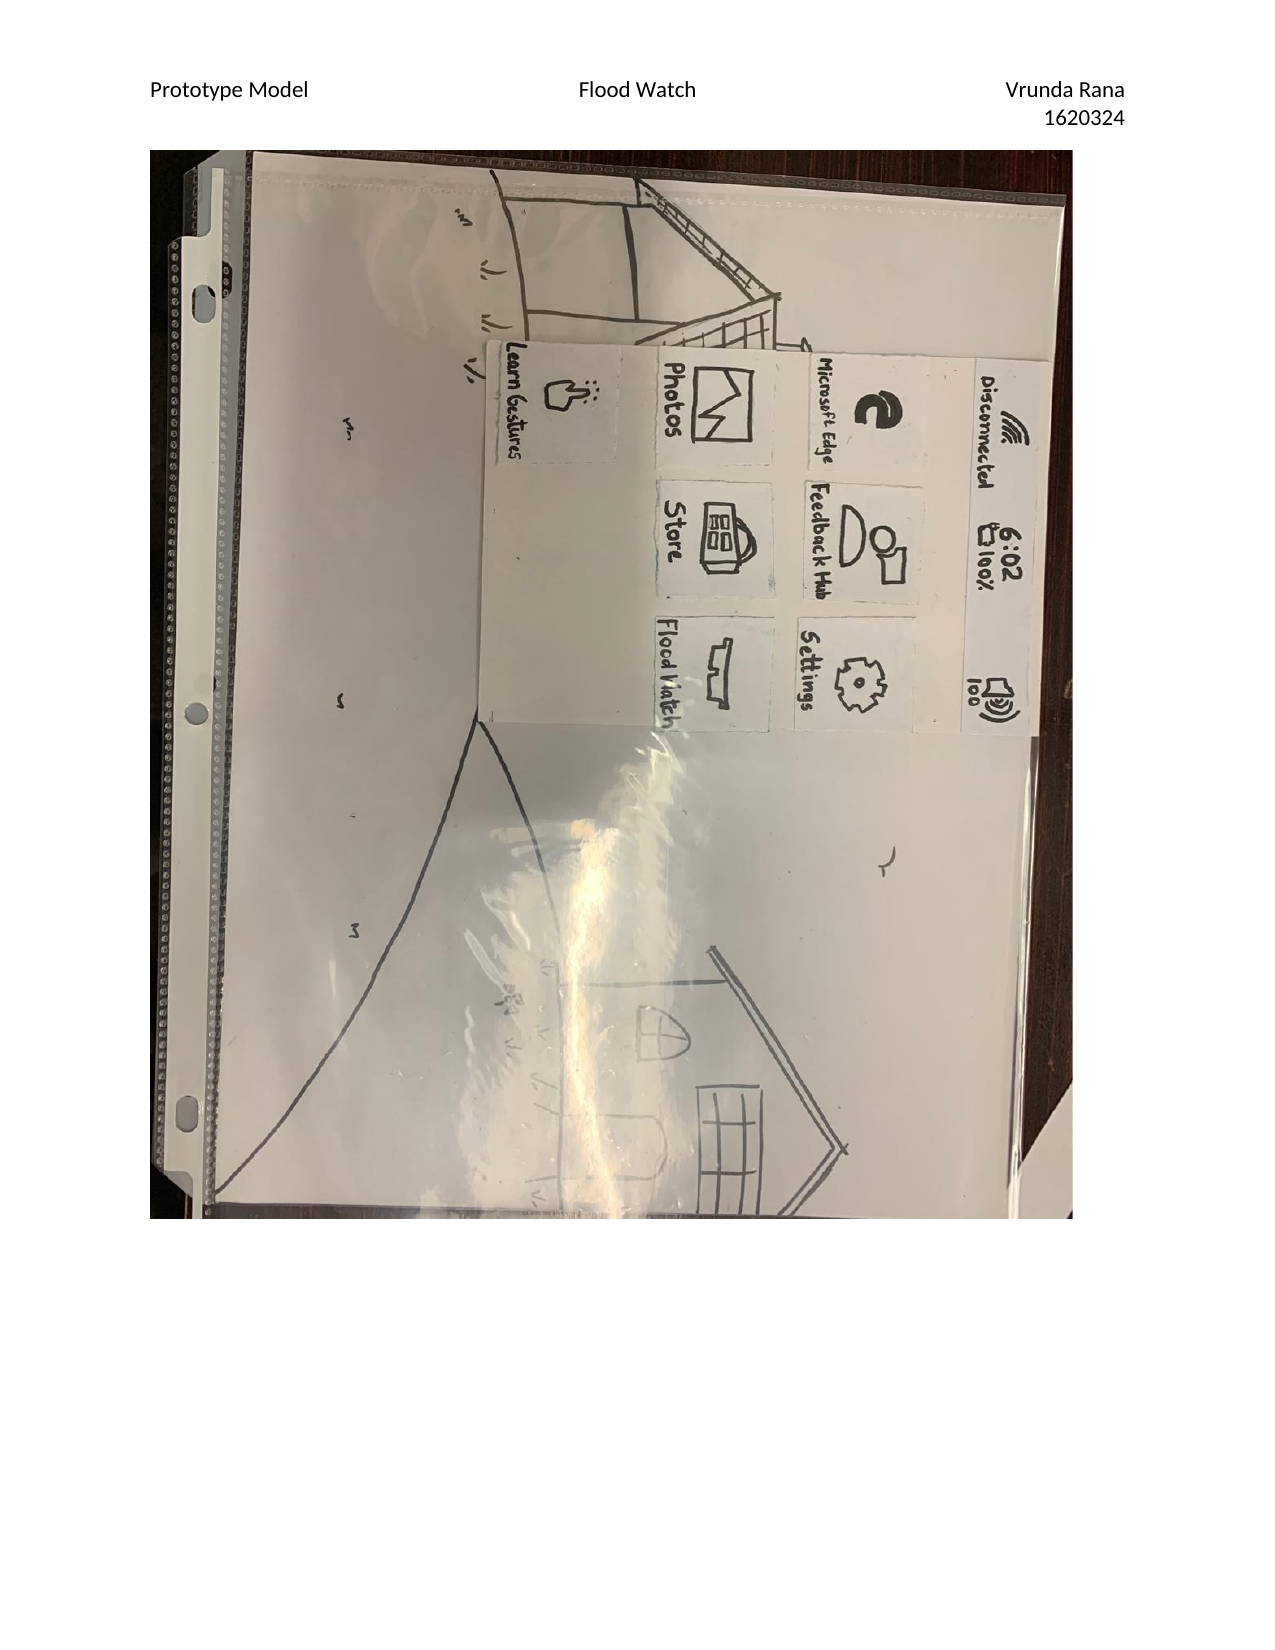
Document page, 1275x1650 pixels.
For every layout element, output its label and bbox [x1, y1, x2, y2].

picture [150, 150, 1073, 1219]
